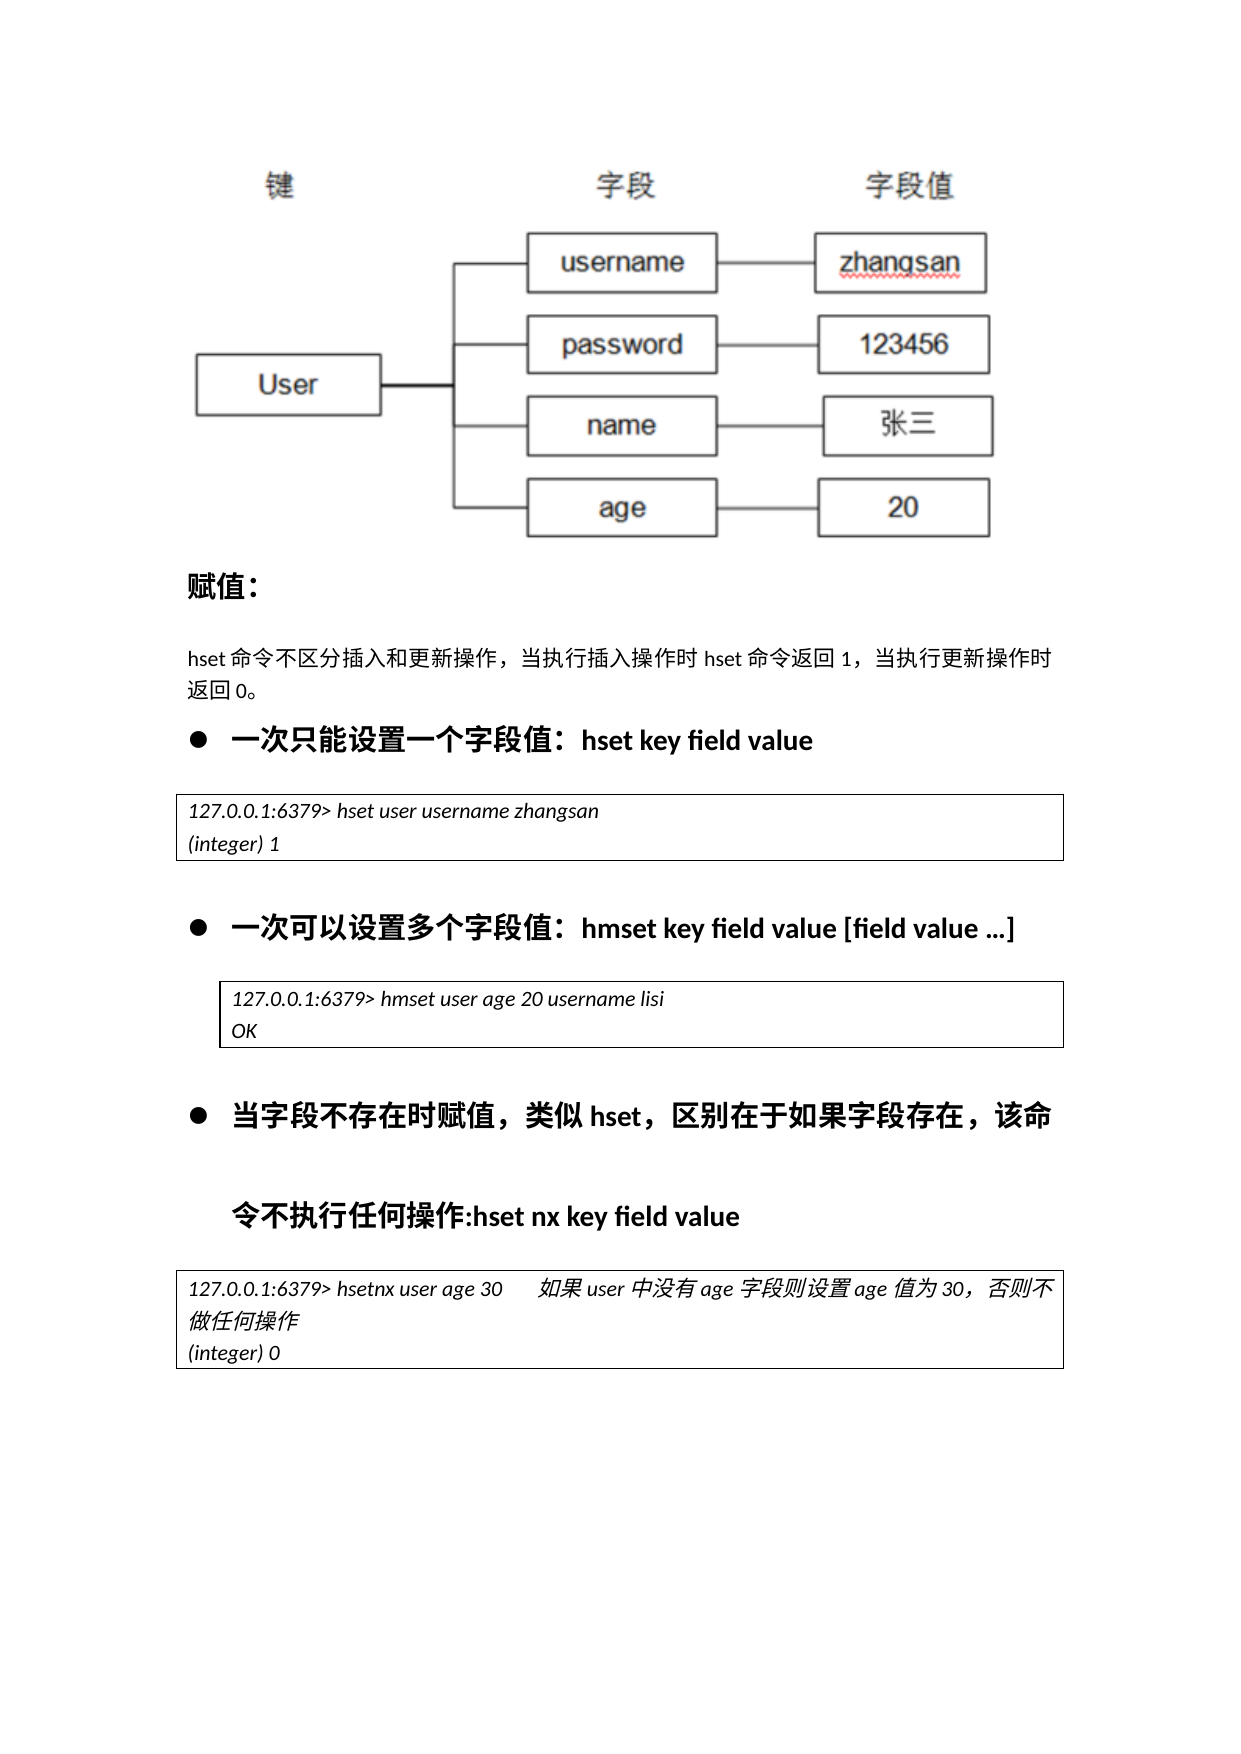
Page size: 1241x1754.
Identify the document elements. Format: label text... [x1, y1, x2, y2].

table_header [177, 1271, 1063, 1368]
subtitle 当字段不存在时赋值，类似hset，区别在于如果字段存在，该命令不执行任何操作:hset nx key field value [187, 1081, 1053, 1247]
subtitle 一次只能设置一个字段值：hset key field value [187, 705, 1053, 770]
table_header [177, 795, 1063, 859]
subtitle 一次可以设置多个字段值：hmset key field value [field value …] [187, 893, 1053, 958]
subtitle 赋值： [187, 552, 1053, 617]
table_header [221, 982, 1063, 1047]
picture [187, 162, 997, 547]
text hset命令不区分插入和更新操作，当执行插入操作时hset命令返回1，当执行更新操作时返回0。 [187, 640, 1053, 705]
